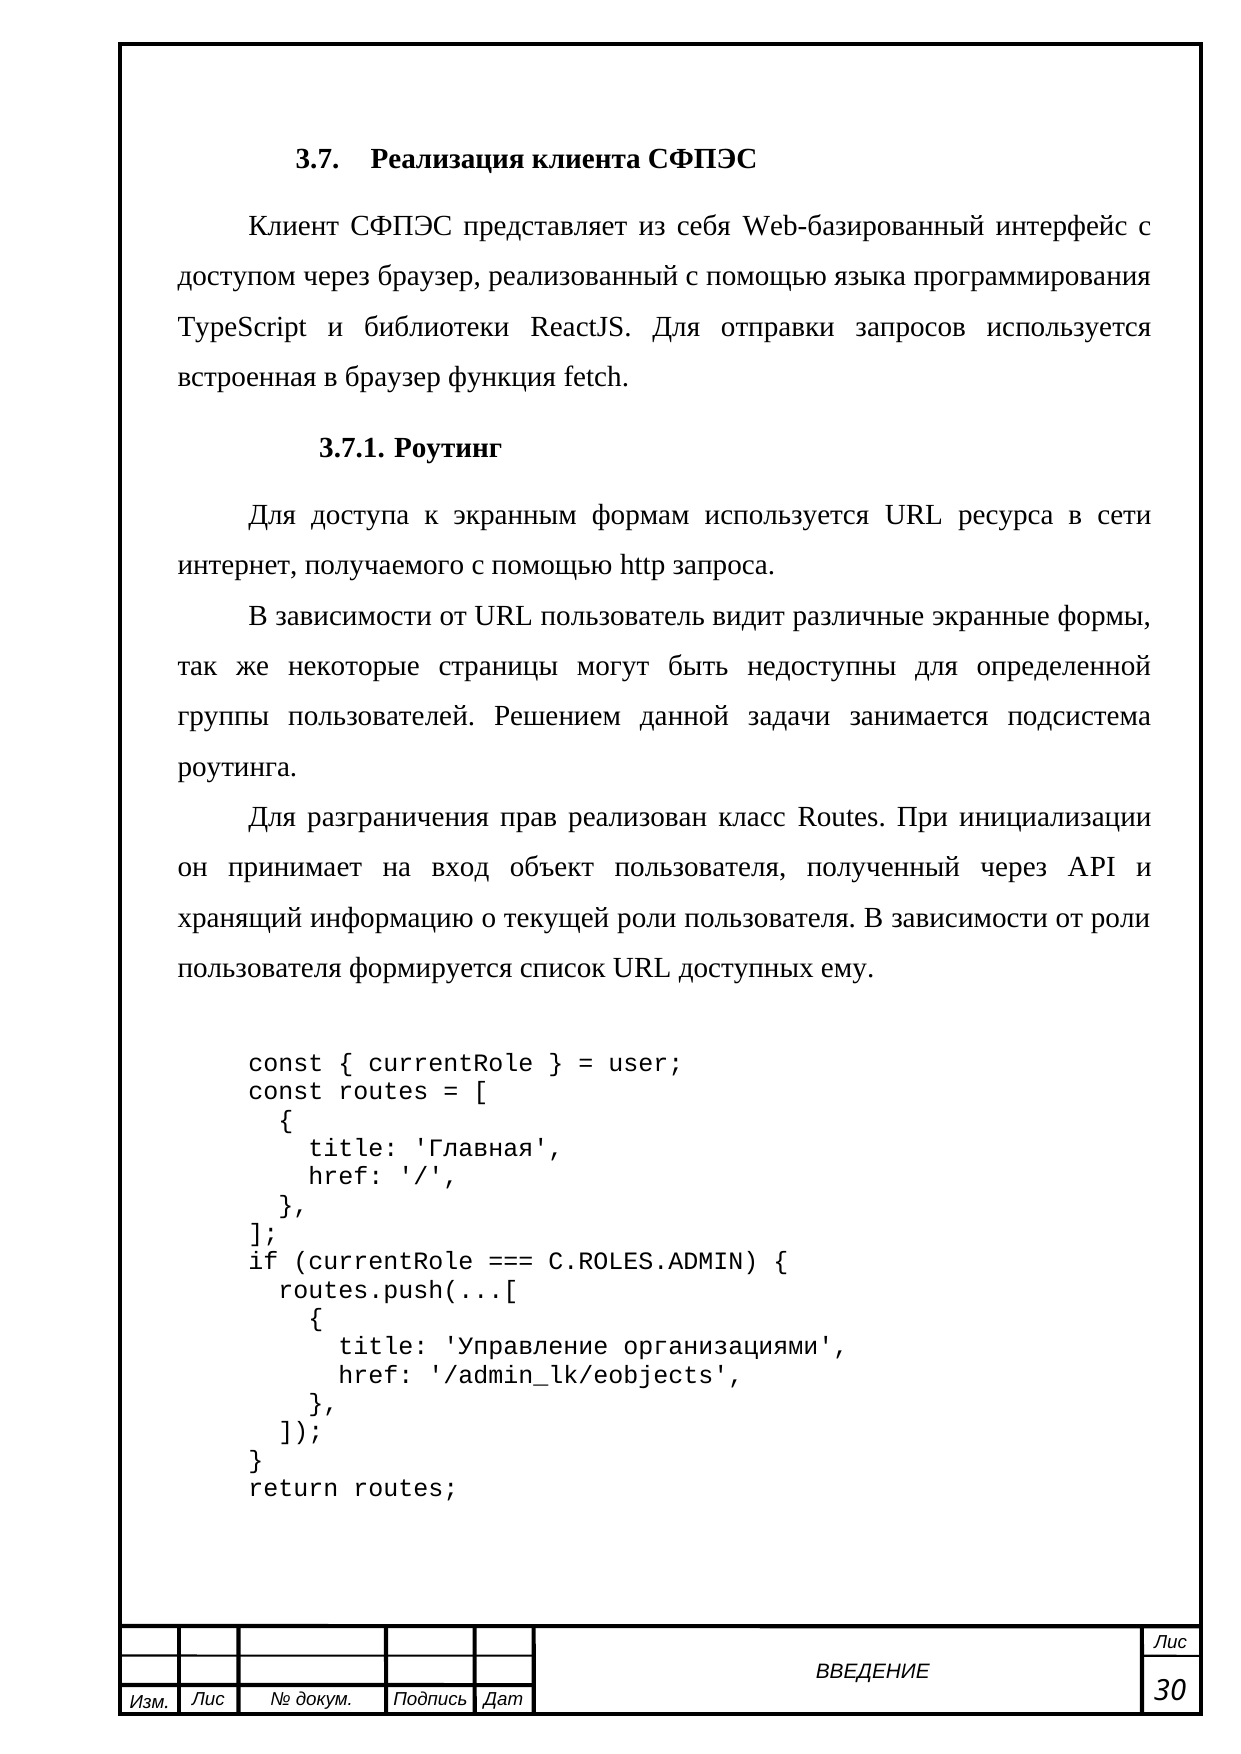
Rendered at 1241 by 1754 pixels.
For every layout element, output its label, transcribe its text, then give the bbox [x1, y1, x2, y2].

text return routes; [177, 1476, 1152, 1504]
text ]); [177, 1419, 1152, 1447]
text В зависимости от URL пользователь видит различные экранные формы, так же некоторые страницы могут быть недоступны для определенной группы пользователей. Решением данной задачи занимается подсистема роутинга. [177, 598, 1152, 782]
text routes.push(...[ [177, 1277, 1152, 1306]
subtitle Реализация клиента СФПЭС [295, 141, 1152, 174]
text }, [177, 1391, 1152, 1419]
text Для доступа к экранным формам используется URL ресурса в сети интернет, получаемого с помощью http запроса. [177, 497, 1152, 581]
text href: '/', [177, 1164, 1152, 1192]
text title: 'Управление организациями', [177, 1334, 1152, 1362]
text Клиент СФПЭС представляет из себя Web-базированный интерфейс с доступом через браузер, реализованный с помощью языка программирования TypeScript и библиотеки ReactJS. Для отправки запросов используется встроенная в браузер функция fetch. [177, 208, 1152, 392]
text title: 'Главная', [177, 1136, 1152, 1164]
text const routes = [ [177, 1079, 1152, 1107]
subtitle Роутинг [319, 430, 1152, 464]
text { [177, 1306, 1152, 1334]
text ]; [177, 1221, 1152, 1249]
text href: '/admin_lk/eobjects', [177, 1362, 1152, 1391]
text } [177, 1447, 1152, 1476]
text if (currentRole === C.ROLES.ADMIN) { [177, 1249, 1152, 1277]
text }, [177, 1192, 1152, 1221]
text const { currentRole } = user; [177, 1051, 1152, 1079]
text { [177, 1107, 1152, 1136]
text Для разграничения прав реализован класс Routes. При инициализации он принимает на вход объект пользователя, полученный через API и хранящий информацию о текущей роли пользователя. В зависимости от роли пользователя формируется список URL доступных ему. [177, 799, 1152, 983]
